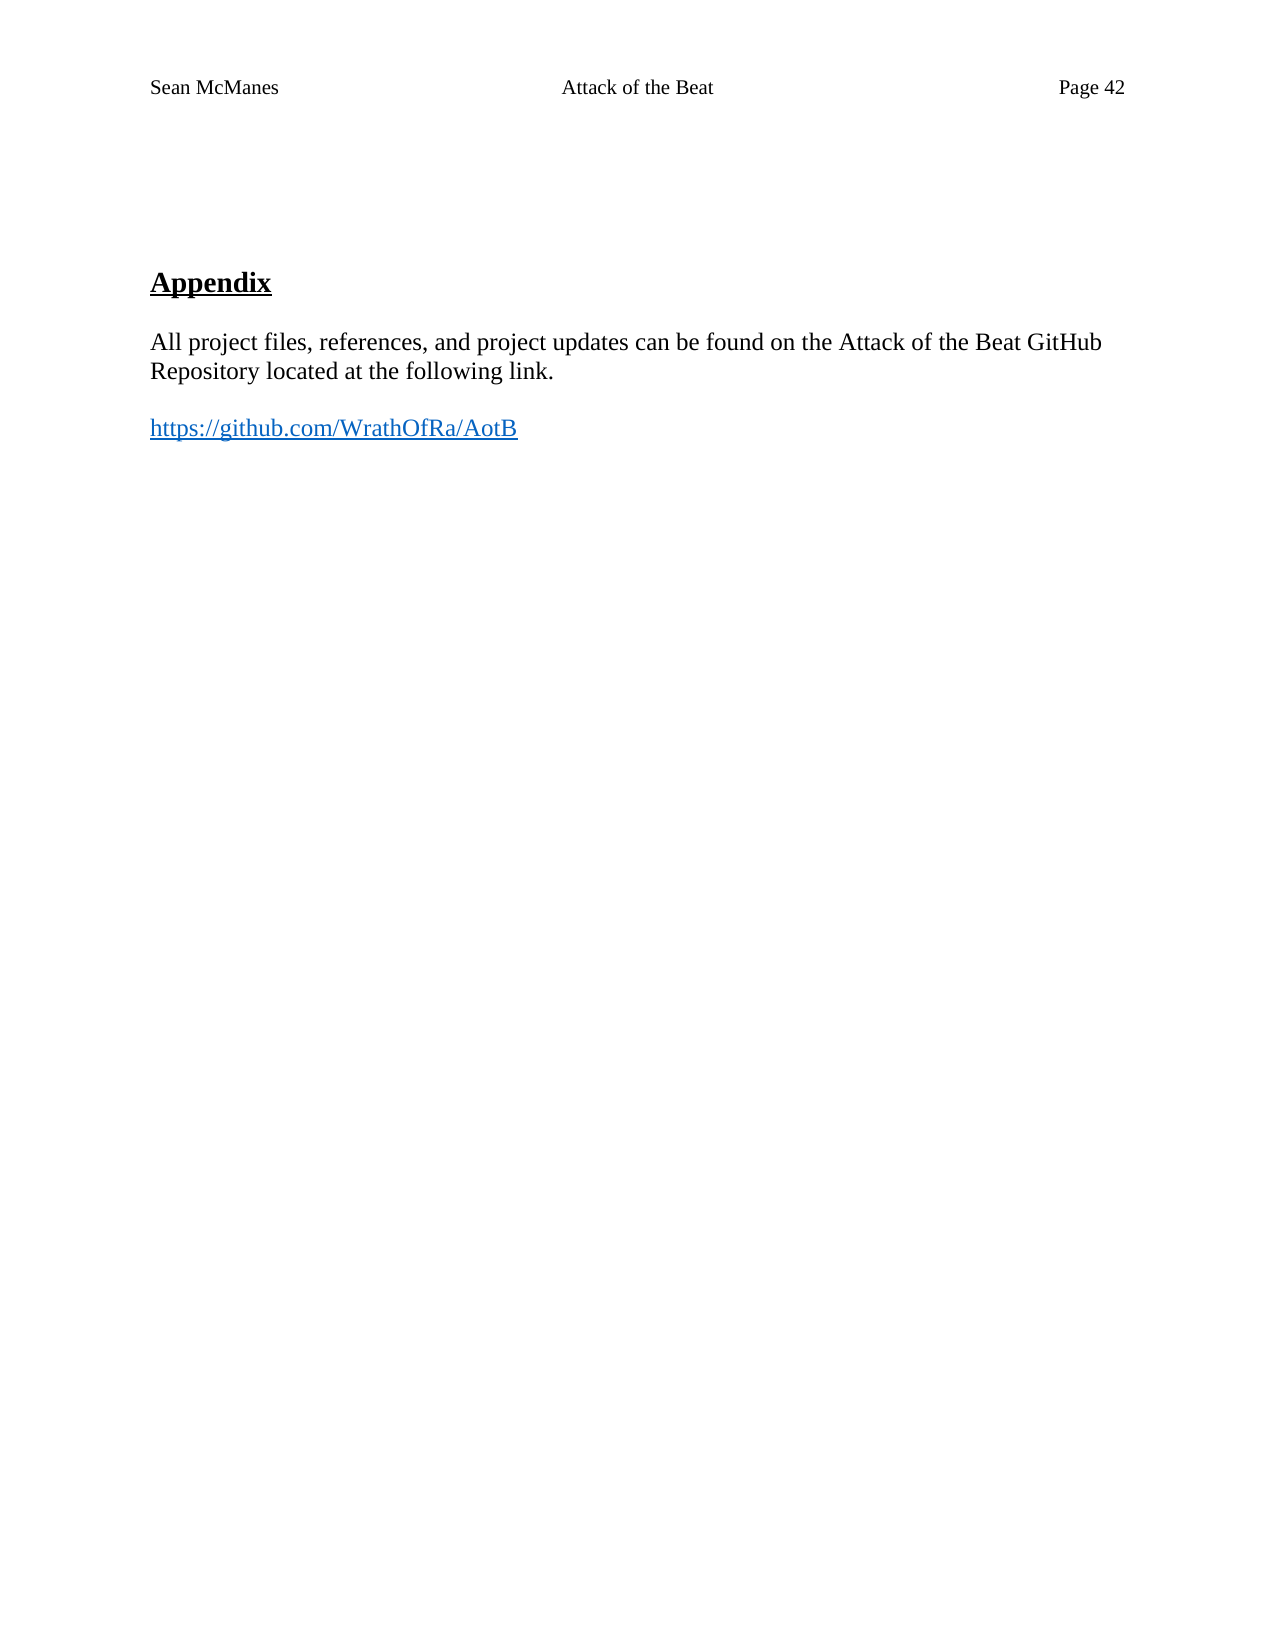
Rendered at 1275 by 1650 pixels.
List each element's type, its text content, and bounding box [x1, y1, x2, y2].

text Appendix [150, 265, 1125, 298]
text All project files, references, and project updates can be found on the Attack of the Beat GitHub Repository located at the following link. [150, 327, 1125, 385]
text https://github.com/WrathOfRa/AotB [150, 413, 1125, 442]
